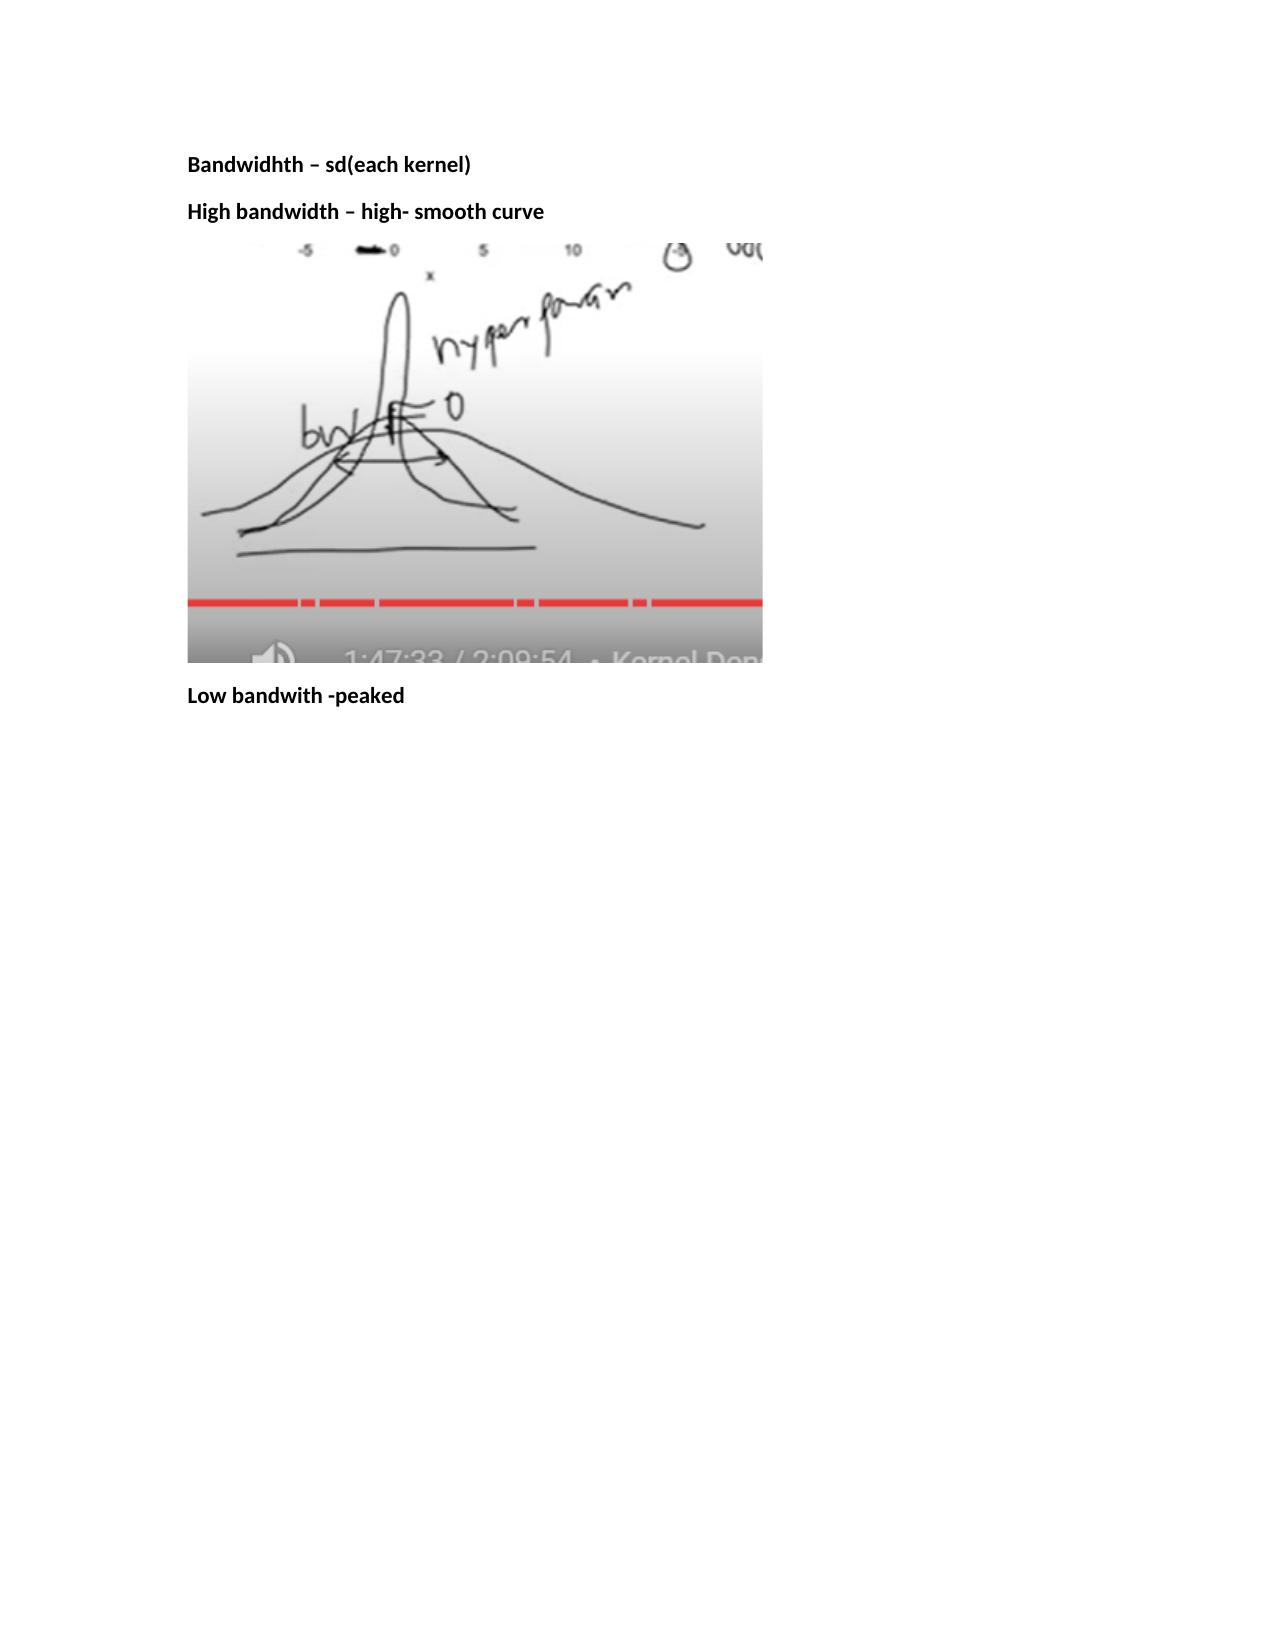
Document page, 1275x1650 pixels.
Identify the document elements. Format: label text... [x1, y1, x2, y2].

text High bandwidth – high- smooth curve [187, 197, 1125, 225]
text Low bandwith -peaked [187, 681, 1125, 709]
picture [187, 243, 763, 663]
text Bandwidhth – sd(each kernel) [187, 150, 1125, 178]
